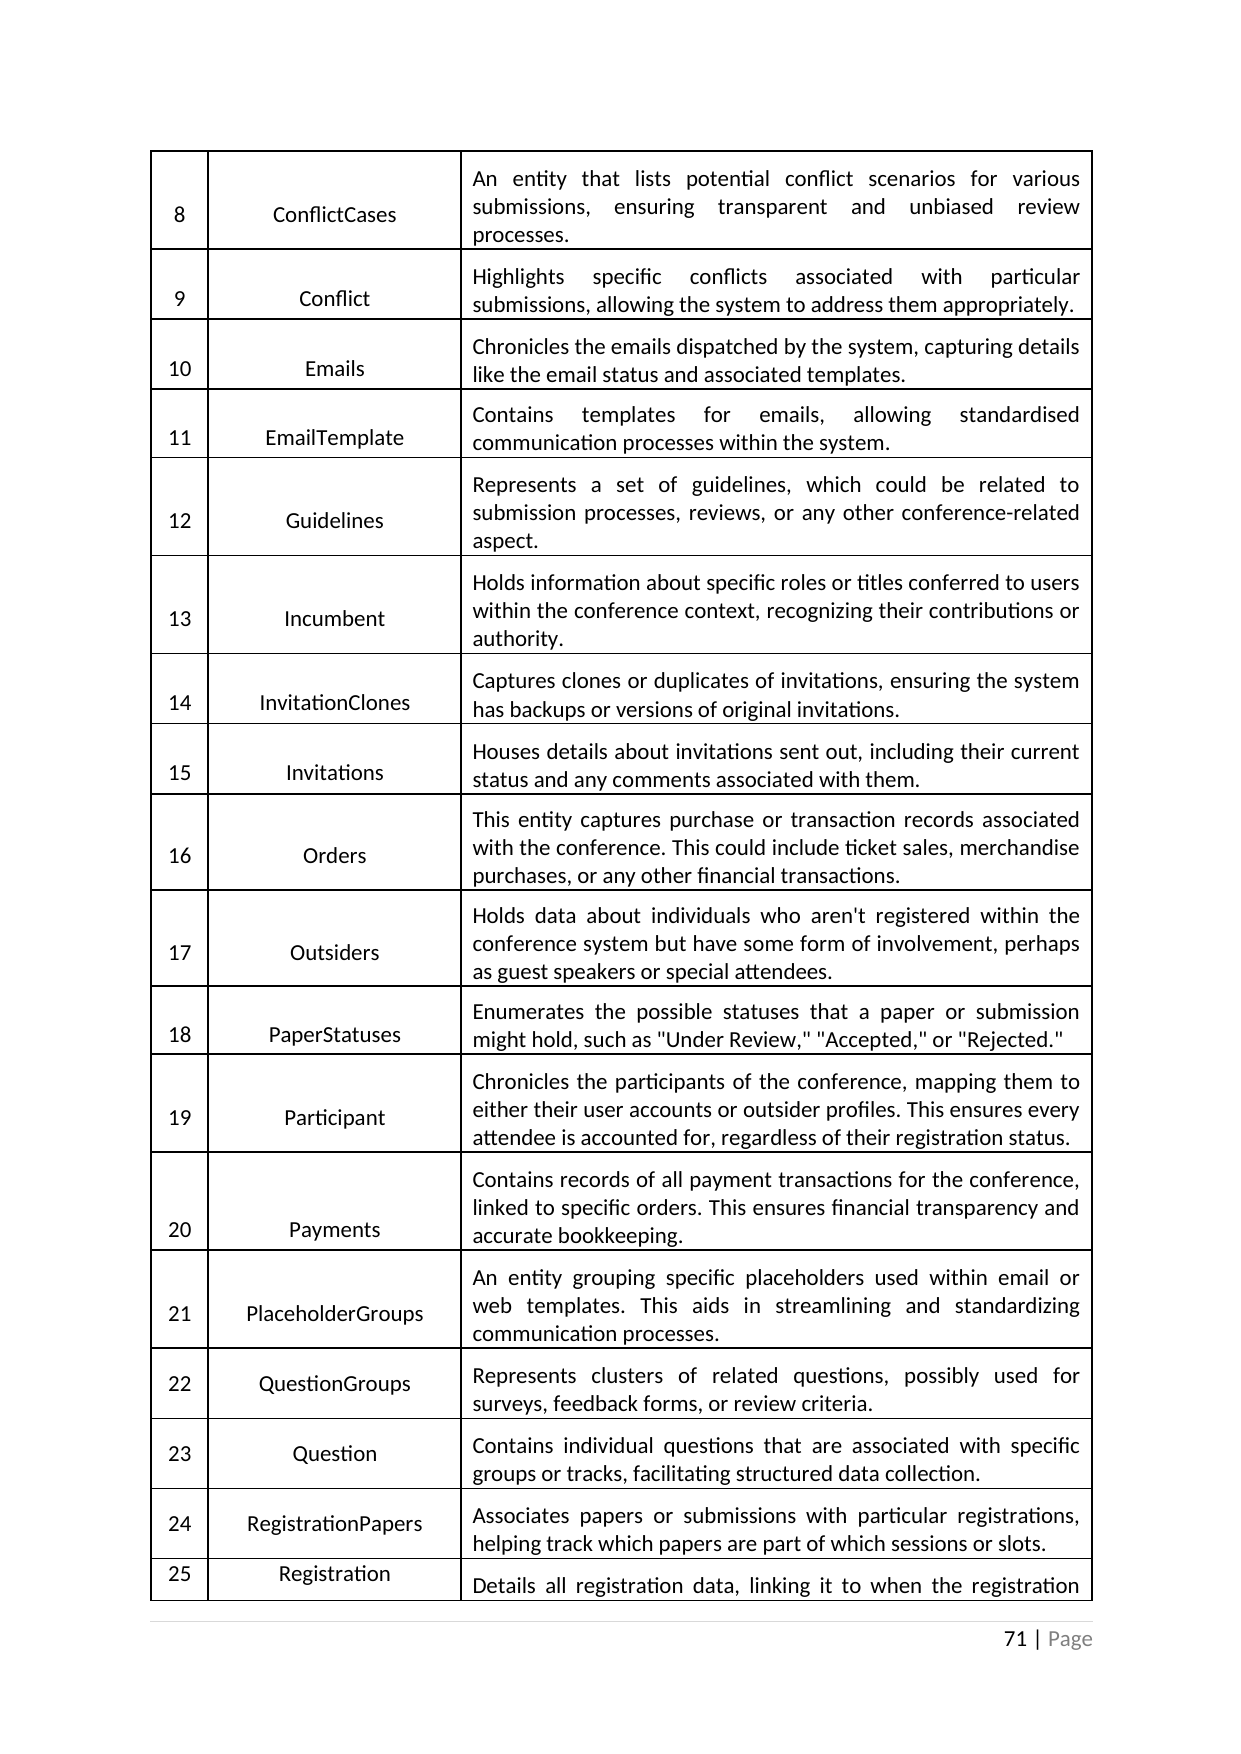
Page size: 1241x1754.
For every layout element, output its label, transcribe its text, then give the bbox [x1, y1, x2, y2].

table_cell ConflictCases [209, 152, 460, 248]
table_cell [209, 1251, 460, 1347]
table_cell 19 [152, 1055, 207, 1151]
table_cell Invitations [209, 724, 460, 793]
table_cell Orders [209, 795, 460, 889]
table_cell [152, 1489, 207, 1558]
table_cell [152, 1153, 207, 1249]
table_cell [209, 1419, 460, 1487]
table_cell 16 [152, 795, 207, 889]
table_cell Enumerates the possible statuses that a paper or submission might hold, such as "Under Review," "Accepted," or "Rejected." [462, 987, 1091, 1053]
table_cell Emails [209, 320, 460, 388]
table_cell InvitationClones [209, 654, 460, 723]
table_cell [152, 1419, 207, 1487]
table_cell Guidelines [209, 458, 460, 554]
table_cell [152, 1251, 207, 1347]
table_cell 18 [152, 987, 207, 1053]
table_cell 8 [152, 152, 207, 248]
table_cell 14 [152, 654, 207, 723]
table_cell 10 [152, 320, 207, 388]
table_cell Holds data about individuals who aren't registered within the conference system but have some form of involvement, perhaps as guest speakers or special attendees. [462, 891, 1091, 985]
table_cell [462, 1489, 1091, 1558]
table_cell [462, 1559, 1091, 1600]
table_cell Outsiders [209, 891, 460, 985]
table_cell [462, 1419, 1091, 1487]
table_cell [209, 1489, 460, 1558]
table_cell 13 [152, 556, 207, 653]
table_cell Chronicles the emails dispatched by the system, capturing details like the email status and associated templates. [462, 320, 1091, 388]
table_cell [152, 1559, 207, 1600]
table_cell PaperStatuses [209, 987, 460, 1053]
table_cell Participant [209, 1055, 460, 1151]
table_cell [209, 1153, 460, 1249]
table_cell Incumbent [209, 556, 460, 653]
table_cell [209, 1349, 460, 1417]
table_cell 12 [152, 458, 207, 554]
table_cell 15 [152, 724, 207, 793]
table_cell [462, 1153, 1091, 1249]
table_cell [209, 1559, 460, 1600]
table_cell Represents a set of guidelines, which could be related to submission processes, reviews, or any other conference-related aspect. [462, 458, 1091, 554]
table_cell Holds information about specific roles or titles conferred to users within the conference context, recognizing their contributions or authority. [462, 556, 1091, 653]
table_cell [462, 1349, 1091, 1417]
table_cell This entity captures purchase or transaction records associated with the conference. This could include ticket sales, merchandise purchases, or any other financial transactions. [462, 795, 1091, 889]
table_cell Highlights specific conflicts associated with particular submissions, allowing the system to address them appropriately. [462, 250, 1091, 318]
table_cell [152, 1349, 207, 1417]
table_cell 11 [152, 390, 207, 456]
table_cell EmailTemplate [209, 390, 460, 456]
table_cell Houses details about invitations sent out, including their current status and any comments associated with them. [462, 724, 1091, 793]
table_cell 9 [152, 250, 207, 318]
table_cell Conflict [209, 250, 460, 318]
table_cell Contains templates for emails, allowing standardised communication processes within the system. [462, 390, 1091, 456]
table_cell An entity that lists potential conflict scenarios for various submissions, ensuring transparent and unbiased review processes. [462, 152, 1091, 248]
table_cell 17 [152, 891, 207, 985]
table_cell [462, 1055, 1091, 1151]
table_cell Captures clones or duplicates of invitations, ensuring the system has backups or versions of original invitations. [462, 654, 1091, 723]
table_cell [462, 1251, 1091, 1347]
